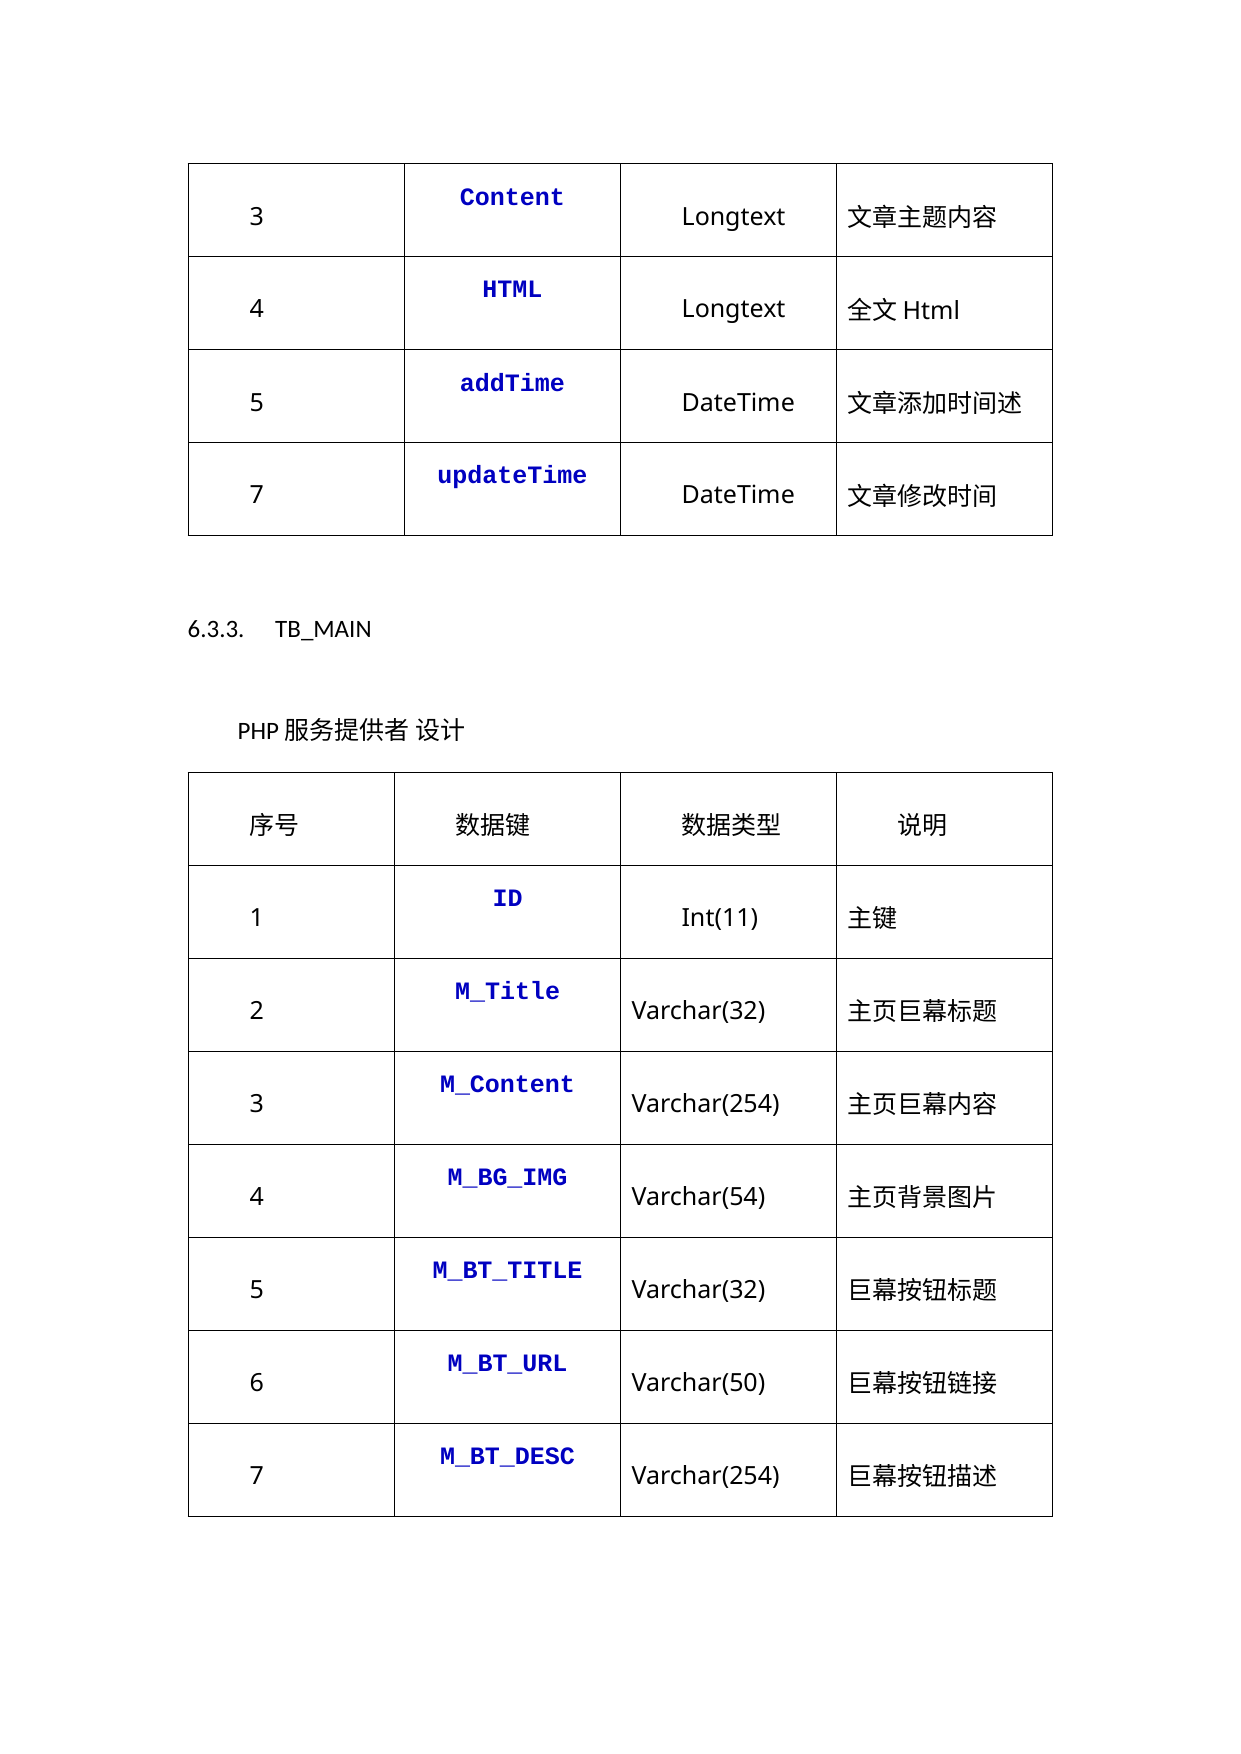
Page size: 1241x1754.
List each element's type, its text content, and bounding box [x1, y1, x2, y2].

table_cell Varchar(54) [621, 1145, 836, 1237]
table_cell 4 [189, 1145, 394, 1237]
table_cell 巨幕按钮链接 [837, 1331, 1052, 1423]
table_cell 6 [189, 1331, 394, 1423]
table_cell DateTime [621, 443, 836, 535]
table_cell Varchar(254) [621, 1052, 836, 1144]
table_cell 主页背景图片 [837, 1145, 1052, 1237]
table_cell 主页巨幕标题 [837, 959, 1052, 1051]
table_cell 巨幕按钮描述 [837, 1424, 1052, 1516]
table_cell M_BT_TITLE [395, 1238, 620, 1330]
table_cell Longtext [621, 257, 836, 349]
table_cell 1 [189, 866, 394, 958]
table_cell 主页巨幕内容 [837, 1052, 1052, 1144]
table_cell Varchar(32) [621, 1238, 836, 1330]
table_cell 5 [189, 350, 404, 442]
table_cell M_Title [395, 959, 620, 1051]
table_header 说明 [837, 773, 1052, 865]
table_header 数据键 [395, 773, 620, 865]
table_cell 3 [189, 164, 404, 256]
table_cell ID [395, 866, 620, 958]
table_cell Varchar(50) [621, 1331, 836, 1423]
table_cell 7 [189, 1424, 394, 1516]
table_cell HTML [405, 257, 620, 349]
table_cell Varchar(32) [621, 959, 836, 1051]
table_cell updateTime [405, 443, 620, 535]
text PHP 服务提供者 设计 [187, 695, 1053, 763]
table_cell M_BG_IMG [395, 1145, 620, 1237]
table_cell 文章修改时间 [837, 443, 1052, 535]
table_cell Longtext [621, 164, 836, 256]
table_header 序号 [189, 773, 394, 865]
table_cell 2 [189, 959, 394, 1051]
table_cell M_BT_DESC [395, 1424, 620, 1516]
table_cell M_Content [395, 1052, 620, 1144]
table_cell M_BT_URL [395, 1331, 620, 1423]
table_cell 5 [189, 1238, 394, 1330]
table_cell addTime [405, 350, 620, 442]
table_cell 文章主题内容 [837, 164, 1052, 256]
table_cell 文章添加时间述 [837, 350, 1052, 442]
table_header 数据类型 [621, 773, 836, 865]
subtitle TB_MAIN [187, 612, 1053, 646]
table_cell DateTime [621, 350, 836, 442]
table_cell 巨幕按钮标题 [837, 1238, 1052, 1330]
table_cell 全文Html [837, 257, 1052, 349]
table_cell 3 [189, 1052, 394, 1144]
table_cell 7 [189, 443, 404, 535]
table_cell Content [405, 164, 620, 256]
table_cell Varchar(254) [621, 1424, 836, 1516]
table_cell Int(11) [621, 866, 836, 958]
table_cell 4 [189, 257, 404, 349]
table_cell 主键 [837, 866, 1052, 958]
